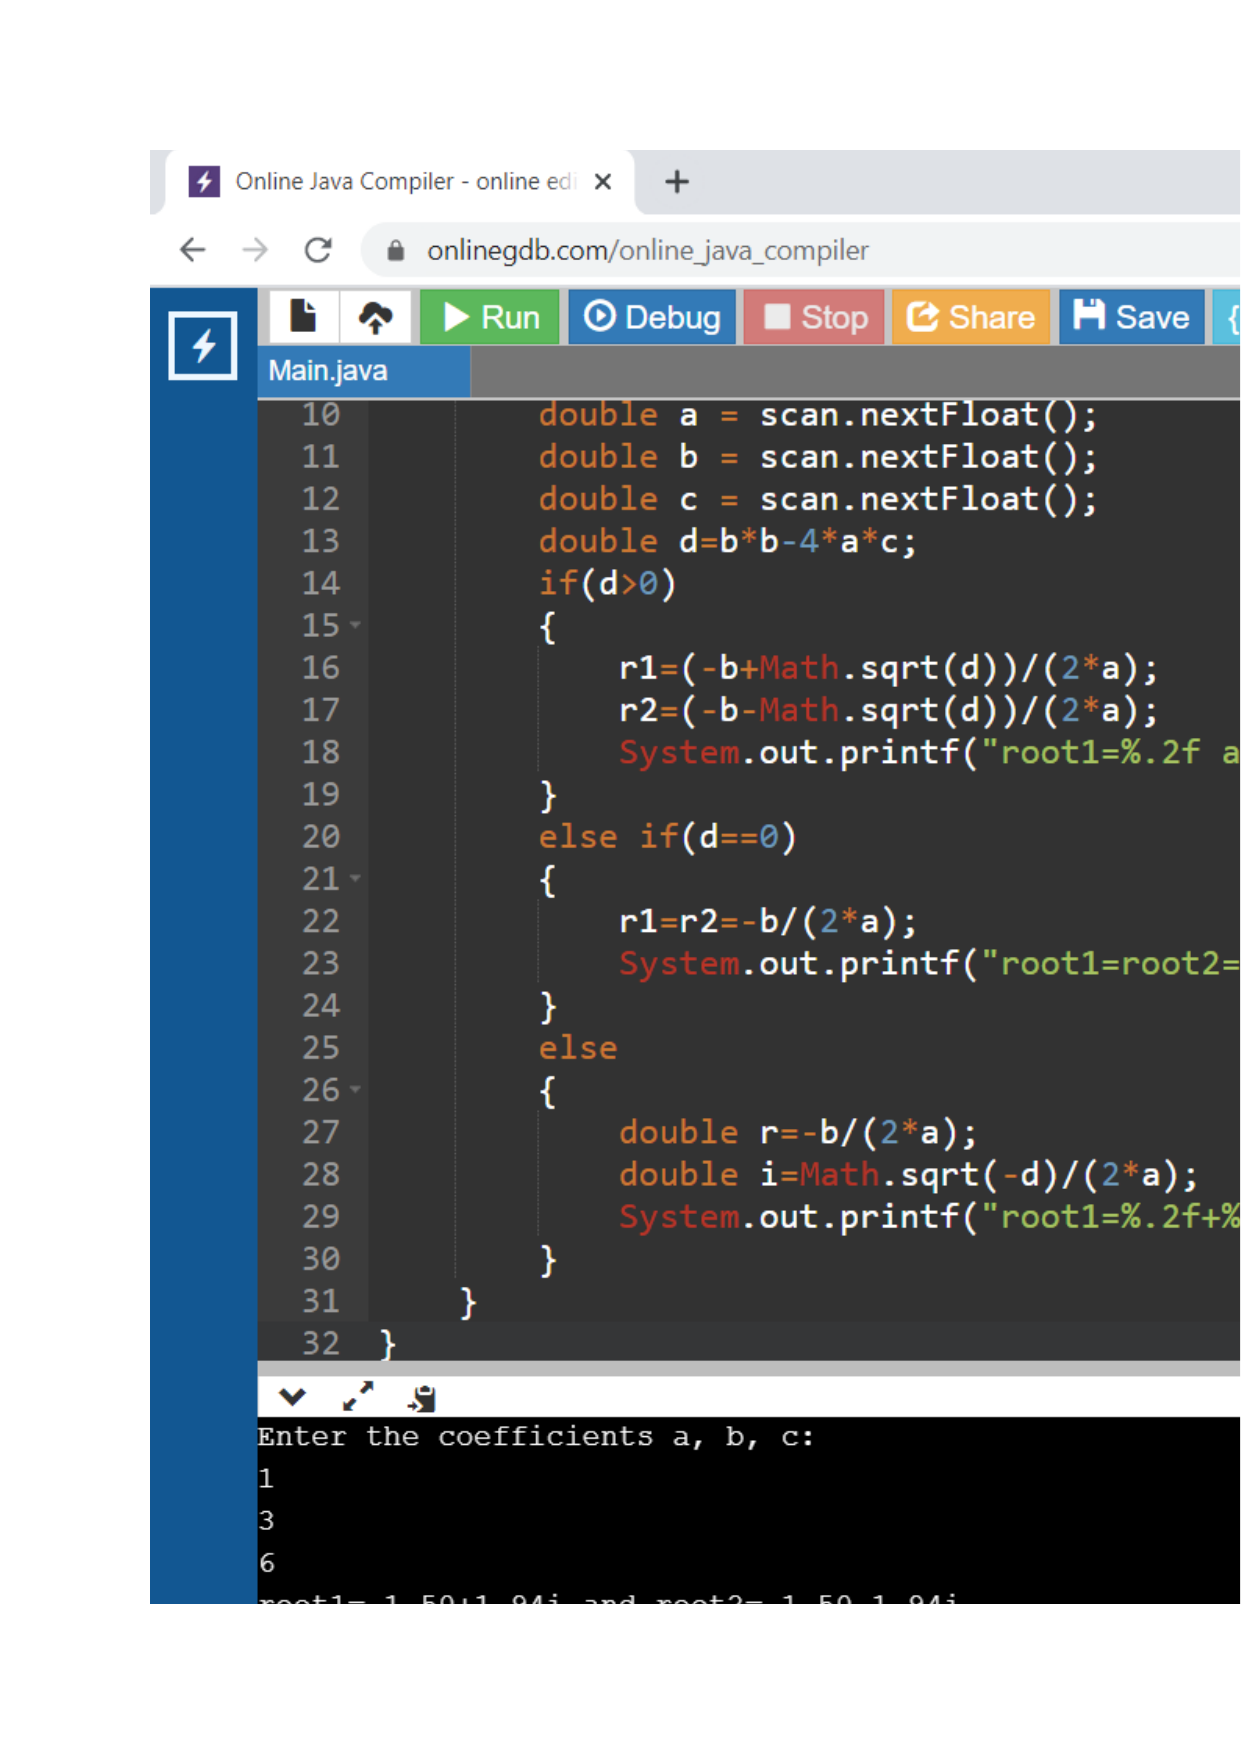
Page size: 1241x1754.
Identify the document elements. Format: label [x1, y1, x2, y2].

picture [150, 150, 1241, 1604]
